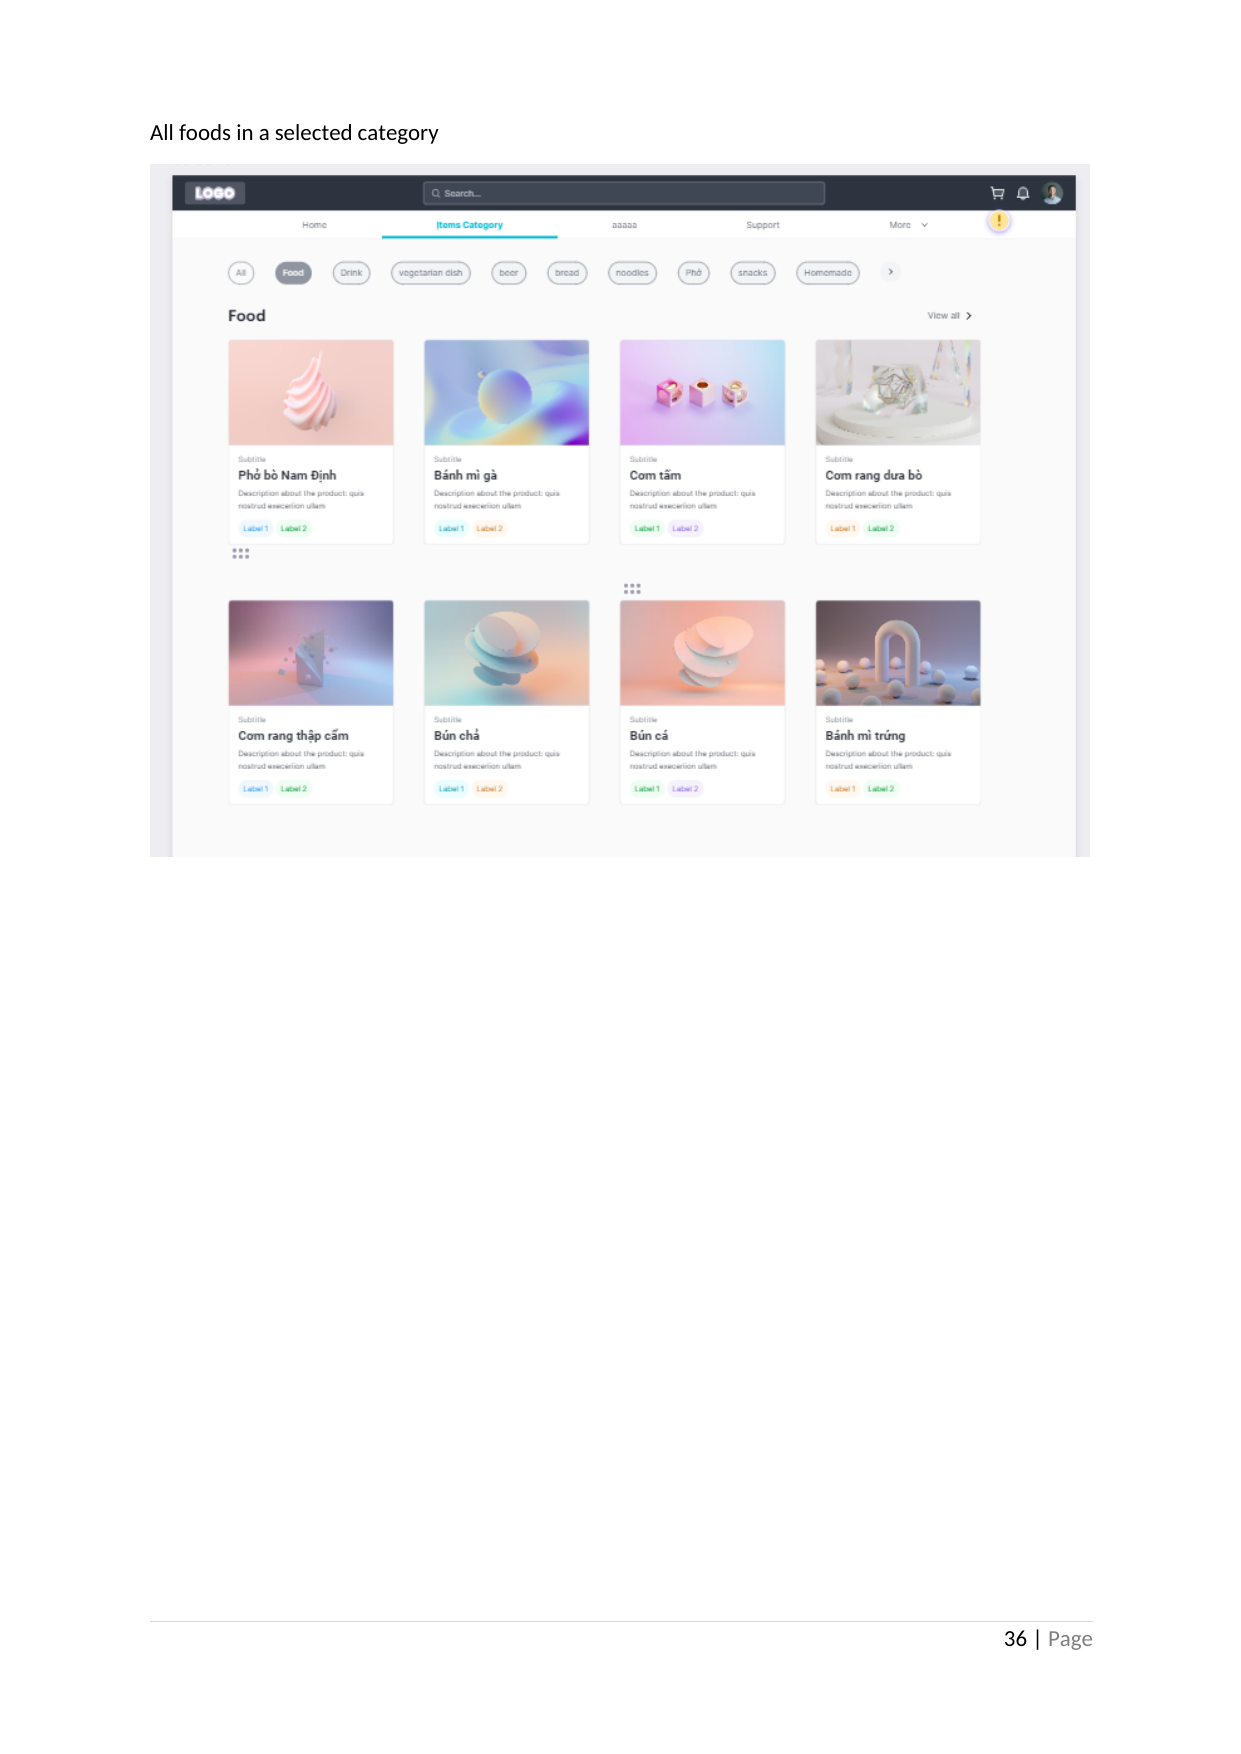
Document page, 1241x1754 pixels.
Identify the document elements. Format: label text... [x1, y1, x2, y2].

picture [150, 164, 1091, 857]
text All foods in a selected category [150, 118, 1093, 146]
